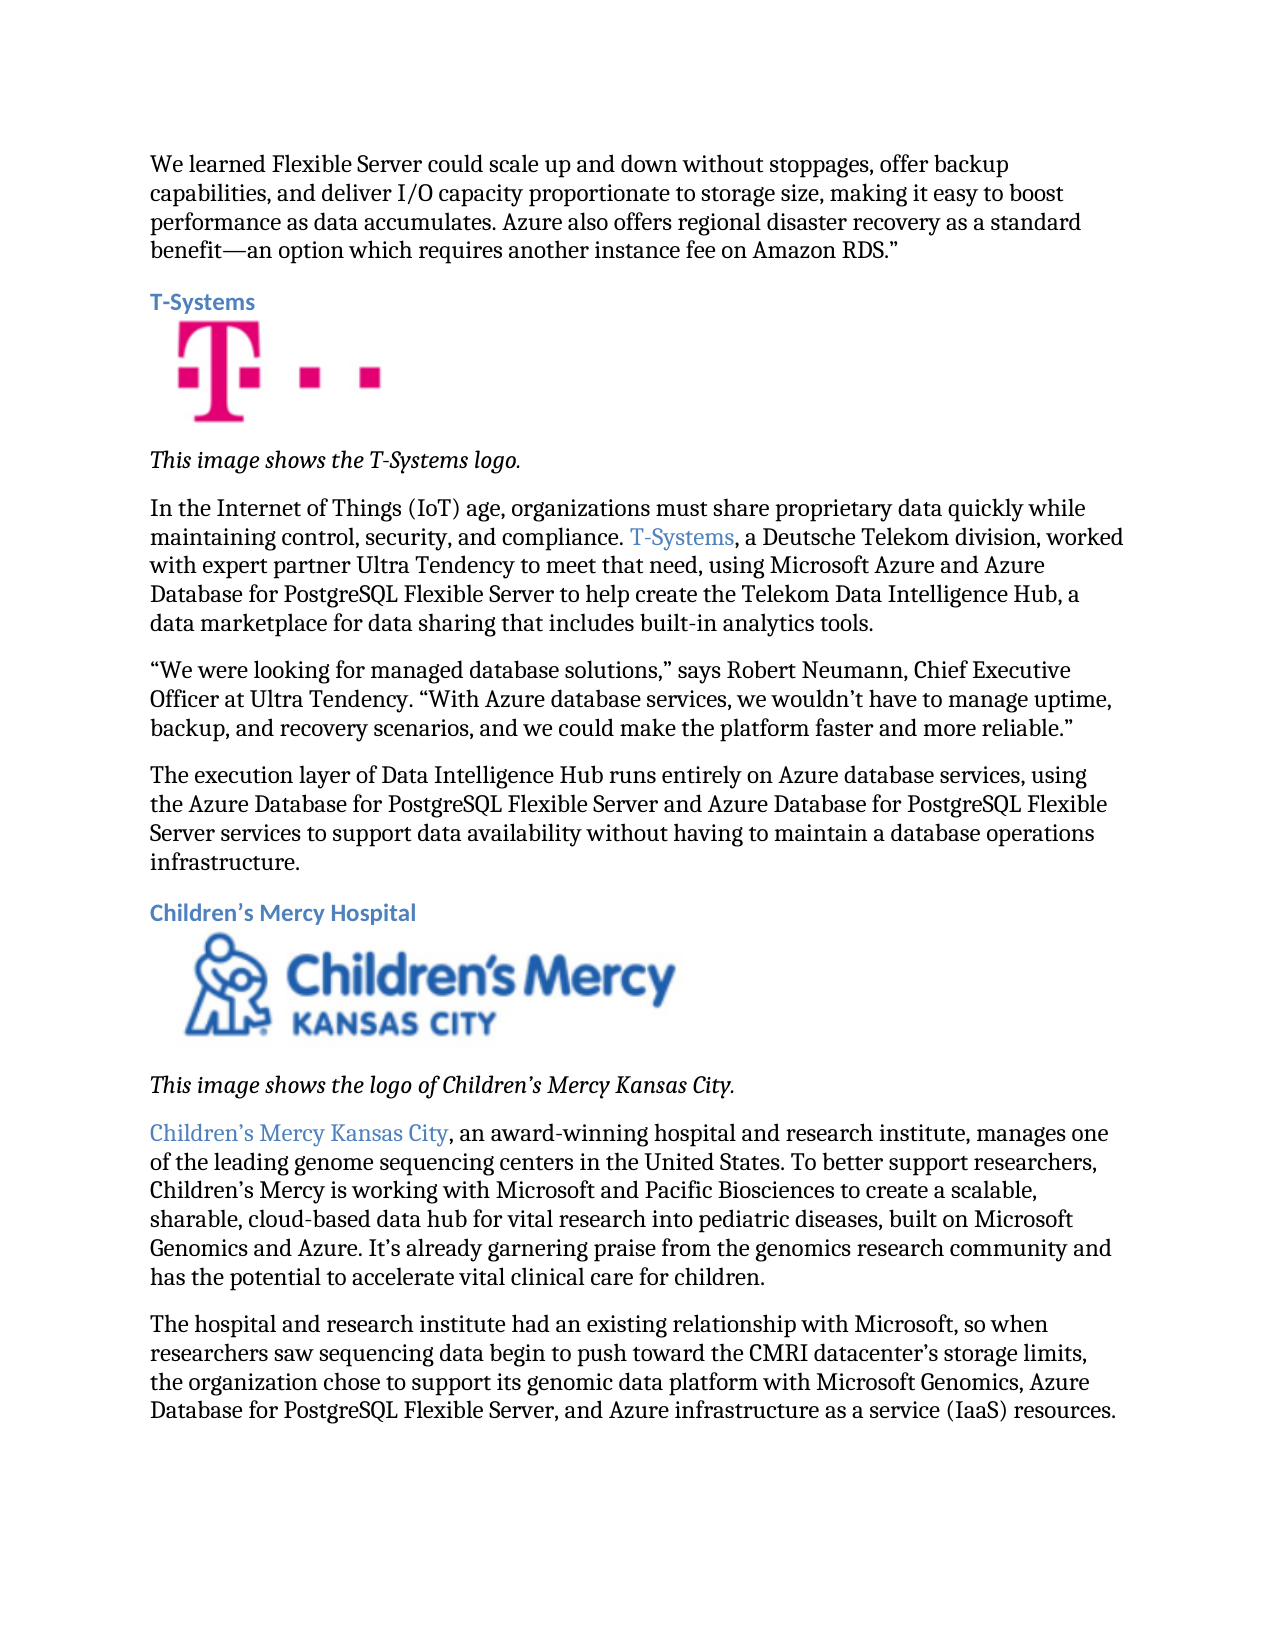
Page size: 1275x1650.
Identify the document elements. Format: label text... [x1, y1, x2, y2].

text We learned Flexible Server could scale up and down without stoppages, offer backup capabilities, and deliver I/O capacity proportionate to storage size, making it easy to boost performance as data accumulates. Azure also offers regional disaster recovery as a standard benefit—an option which requires another instance fee on Amazon RDS.” [150, 150, 1125, 265]
text Children’s Mercy Kansas City, an award-winning hospital and research institute, manages one of the leading genome sequencing centers in the United States. To better support researchers, Children’s Mercy is working with Microsoft and Pacific Biosciences to create a scalable, sharable, cloud-based data hub for vital research into pediatric diseases, built on Microsoft Genomics and Azure. It’s already garnering praise from the genomics research community and has the potential to accelerate vital clinical care for children. [150, 1119, 1125, 1291]
picture [168, 316, 461, 426]
picture [168, 927, 684, 1051]
text This image shows the logo of Children’s Mercy Kansas City. [150, 1071, 1125, 1100]
text “We were looking for managed database solutions,” says Robert Neumann, Chief Executive Officer at Ultra Tendency. “With Azure database services, we wouldn’t have to manage uptime, backup, and recovery scenarios, and we could make the platform faster and more reliable.” [150, 656, 1125, 742]
text In the Internet of Things (IoT) age, organizations must share proprietary data quickly while maintaining control, security, and compliance. T-Systems, a Deutsche Telekom division, worked with expert partner Ultra Tendency to meet that need, using Microsoft Azure and Azure Database for PostgreSQL Flexible Server to help create the Telekom Data Intelligence Hub, a data marketplace for data sharing that includes built-in analytics tools. [150, 494, 1125, 637]
text This image shows the T-Systems logo. [150, 446, 1125, 475]
text The hospital and research institute had an existing relationship with Microsoft, so when researchers saw sequencing data begin to push toward the CMRI datacenter’s storage limits, the organization chose to support its genomic data platform with Microsoft Genomics, Azure Database for PostgreSQL Flexible Server, and Azure infrastructure as a service (IaaS) resources. [150, 1310, 1125, 1425]
text The execution layer of Data Intelligence Hub runs entirely on Azure database services, using the Azure Database for PostgreSQL Flexible Server and Azure Database for PostgreSQL Flexible Server services to support data availability without having to maintain a database operations infrastructure. [150, 761, 1125, 876]
subtitle Children’s Mercy Hospital [150, 897, 1125, 927]
subtitle T-Systems [150, 286, 1125, 316]
